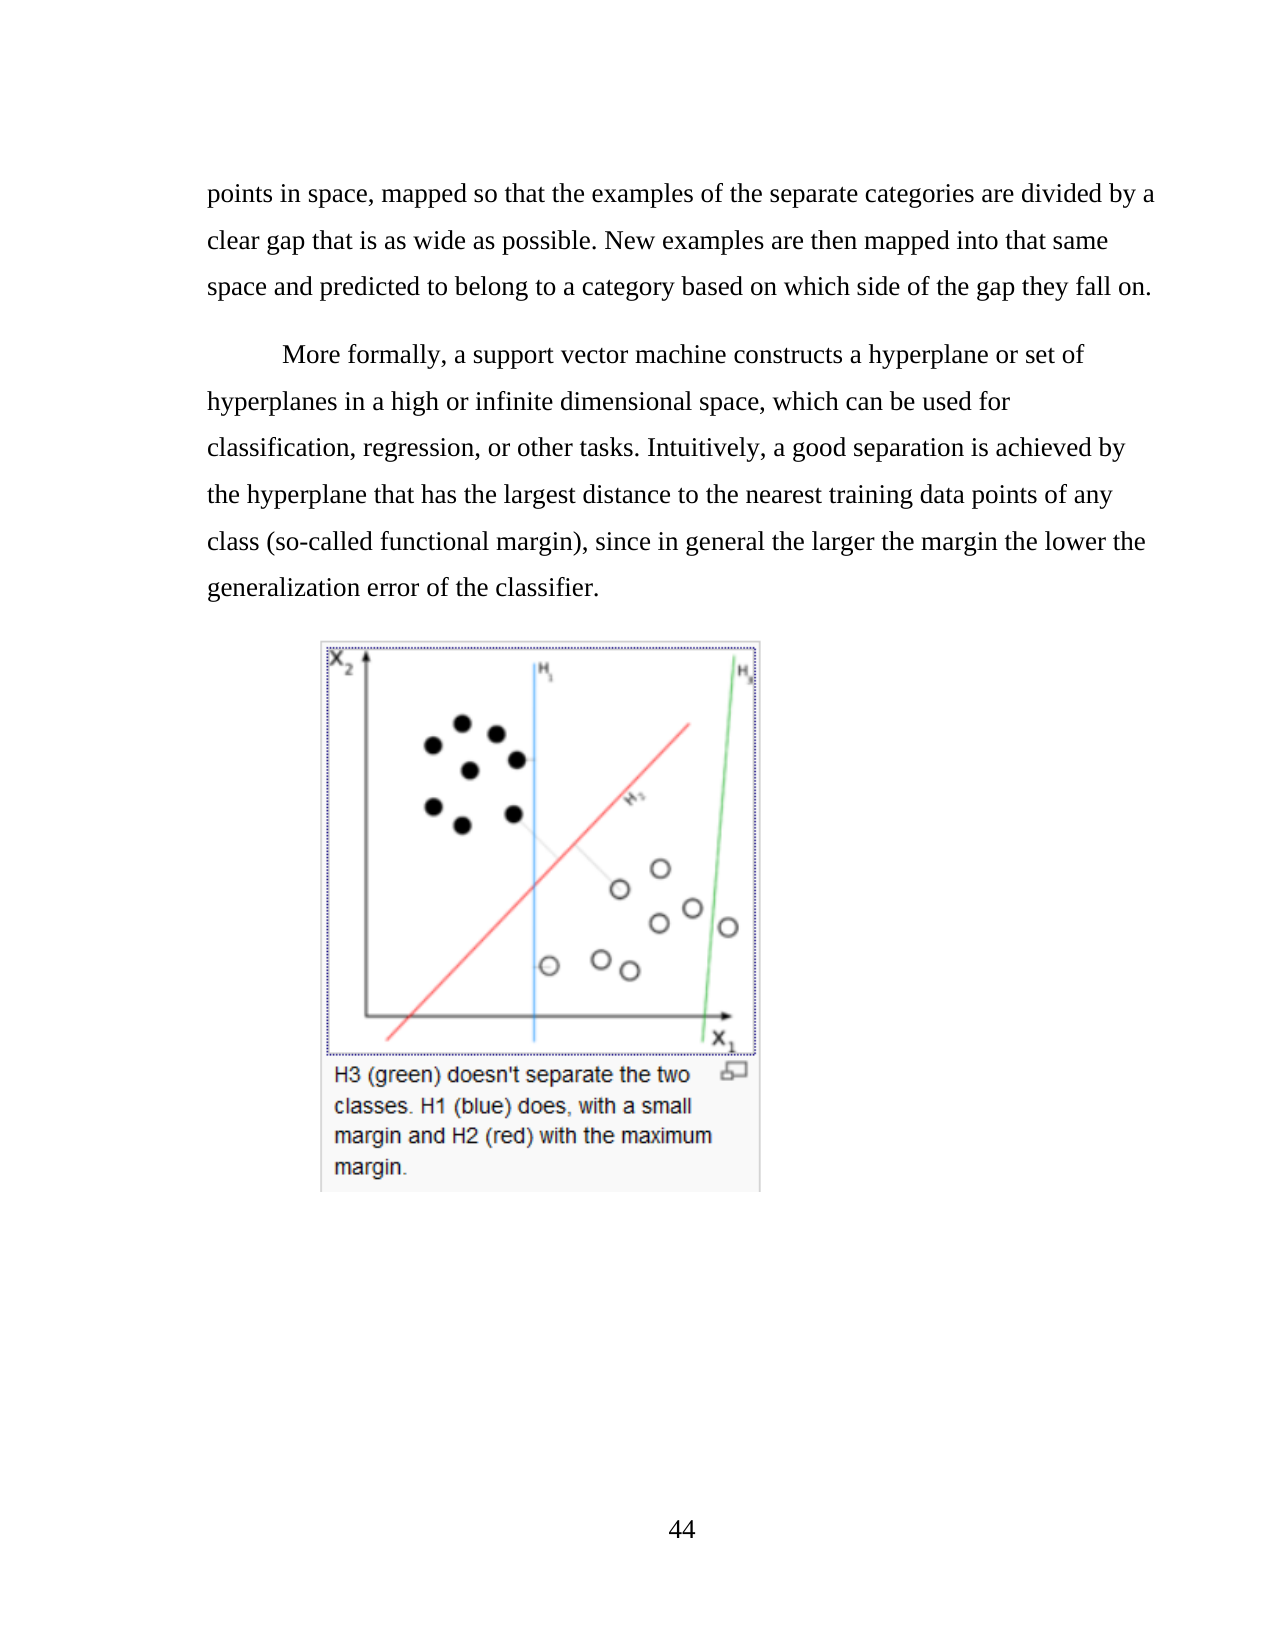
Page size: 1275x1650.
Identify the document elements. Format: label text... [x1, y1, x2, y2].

text More formally, a support vector machine constructs a hyperplane or set of hyperplanes in a high or infinite dimensional space, which can be used for classification, regression, or other tasks. Intuitively, a good separation is achieved by the hyperplane that has the largest distance to the nearest training data points of any class (so-called functional margin), since in general the larger the margin the lower the generalization error of the classifier. [207, 338, 1157, 602]
picture [319, 638, 763, 1192]
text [207, 177, 1157, 302]
